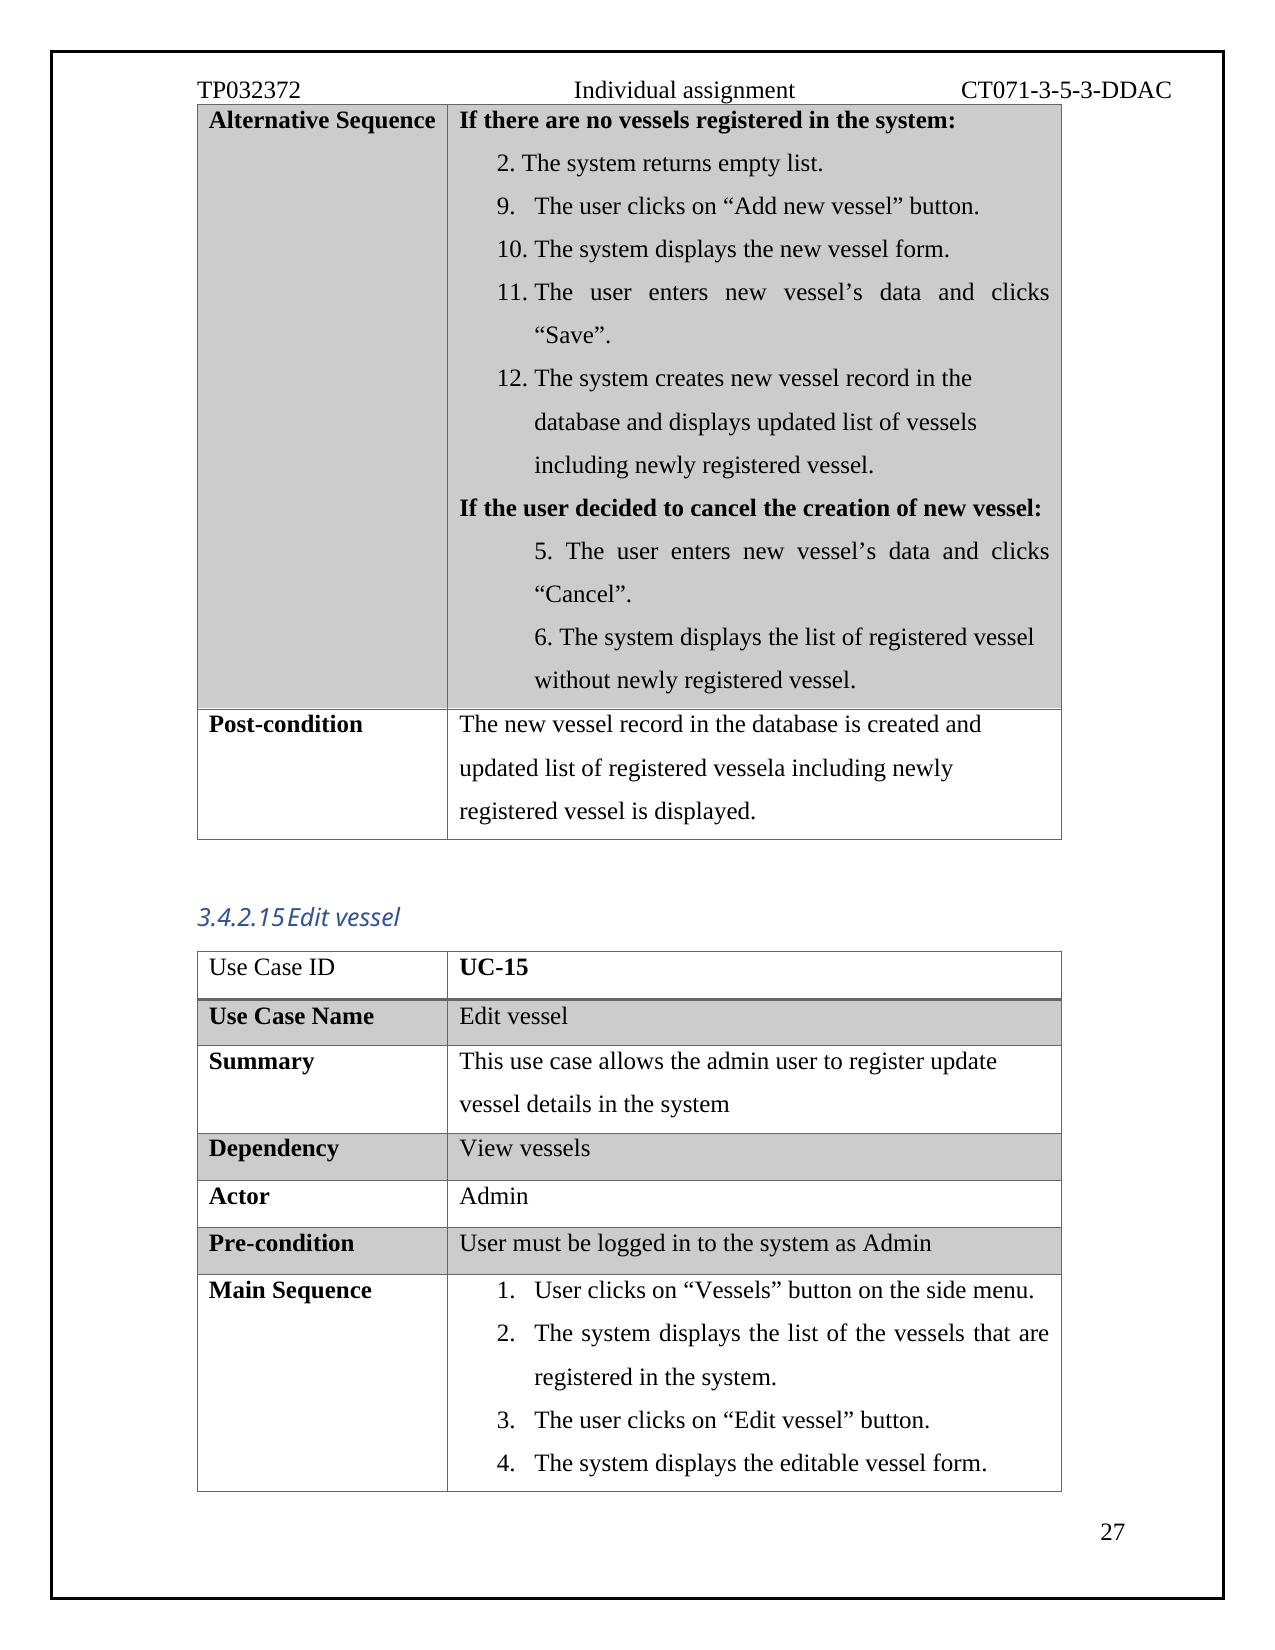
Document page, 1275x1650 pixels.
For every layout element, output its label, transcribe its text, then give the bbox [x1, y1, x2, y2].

subtitle Edit vessel [197, 899, 1125, 934]
table_cell View vessels [448, 1134, 1061, 1180]
table_cell If there are no vessels registered in the system: 2. The system returns empty list. The user clicks on “Add new vessel” button. The system displays the new vessel form. The user enters new vessel’s data and clicks “Save”. The system creates new vessel record in the database and displays updated list of vessels including newly registered vessel. If the user decided to cancel the creation of new vessel: 5. The user enters new vessel’s data and clicks “Cancel”. 6. The system displays the list of registered vessel without newly registered vessel. [448, 105, 1061, 708]
table_cell Main Sequence [198, 1275, 447, 1491]
table_header Use Case ID [198, 952, 447, 998]
table_cell Use Case Name [198, 1001, 447, 1045]
table_cell Actor [198, 1181, 447, 1227]
table_header UC-15 [448, 952, 1061, 998]
table_cell Dependency [198, 1134, 447, 1180]
table_cell User must be logged in to the system as Admin [448, 1228, 1061, 1274]
table_cell Admin [448, 1181, 1061, 1227]
table_cell Pre-condition [198, 1228, 447, 1274]
table_cell Summary [198, 1046, 447, 1132]
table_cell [448, 1275, 1061, 1491]
table_cell Alternative Sequence [198, 105, 447, 708]
table_cell The new vessel record in the database is created and updated list of registered vessela including newly registered vessel is displayed. [448, 710, 1061, 839]
table_cell This use case allows the admin user to register update vessel details in the system [448, 1046, 1061, 1132]
table_cell Edit vessel [448, 1001, 1061, 1045]
table_cell Post-condition [198, 710, 447, 839]
